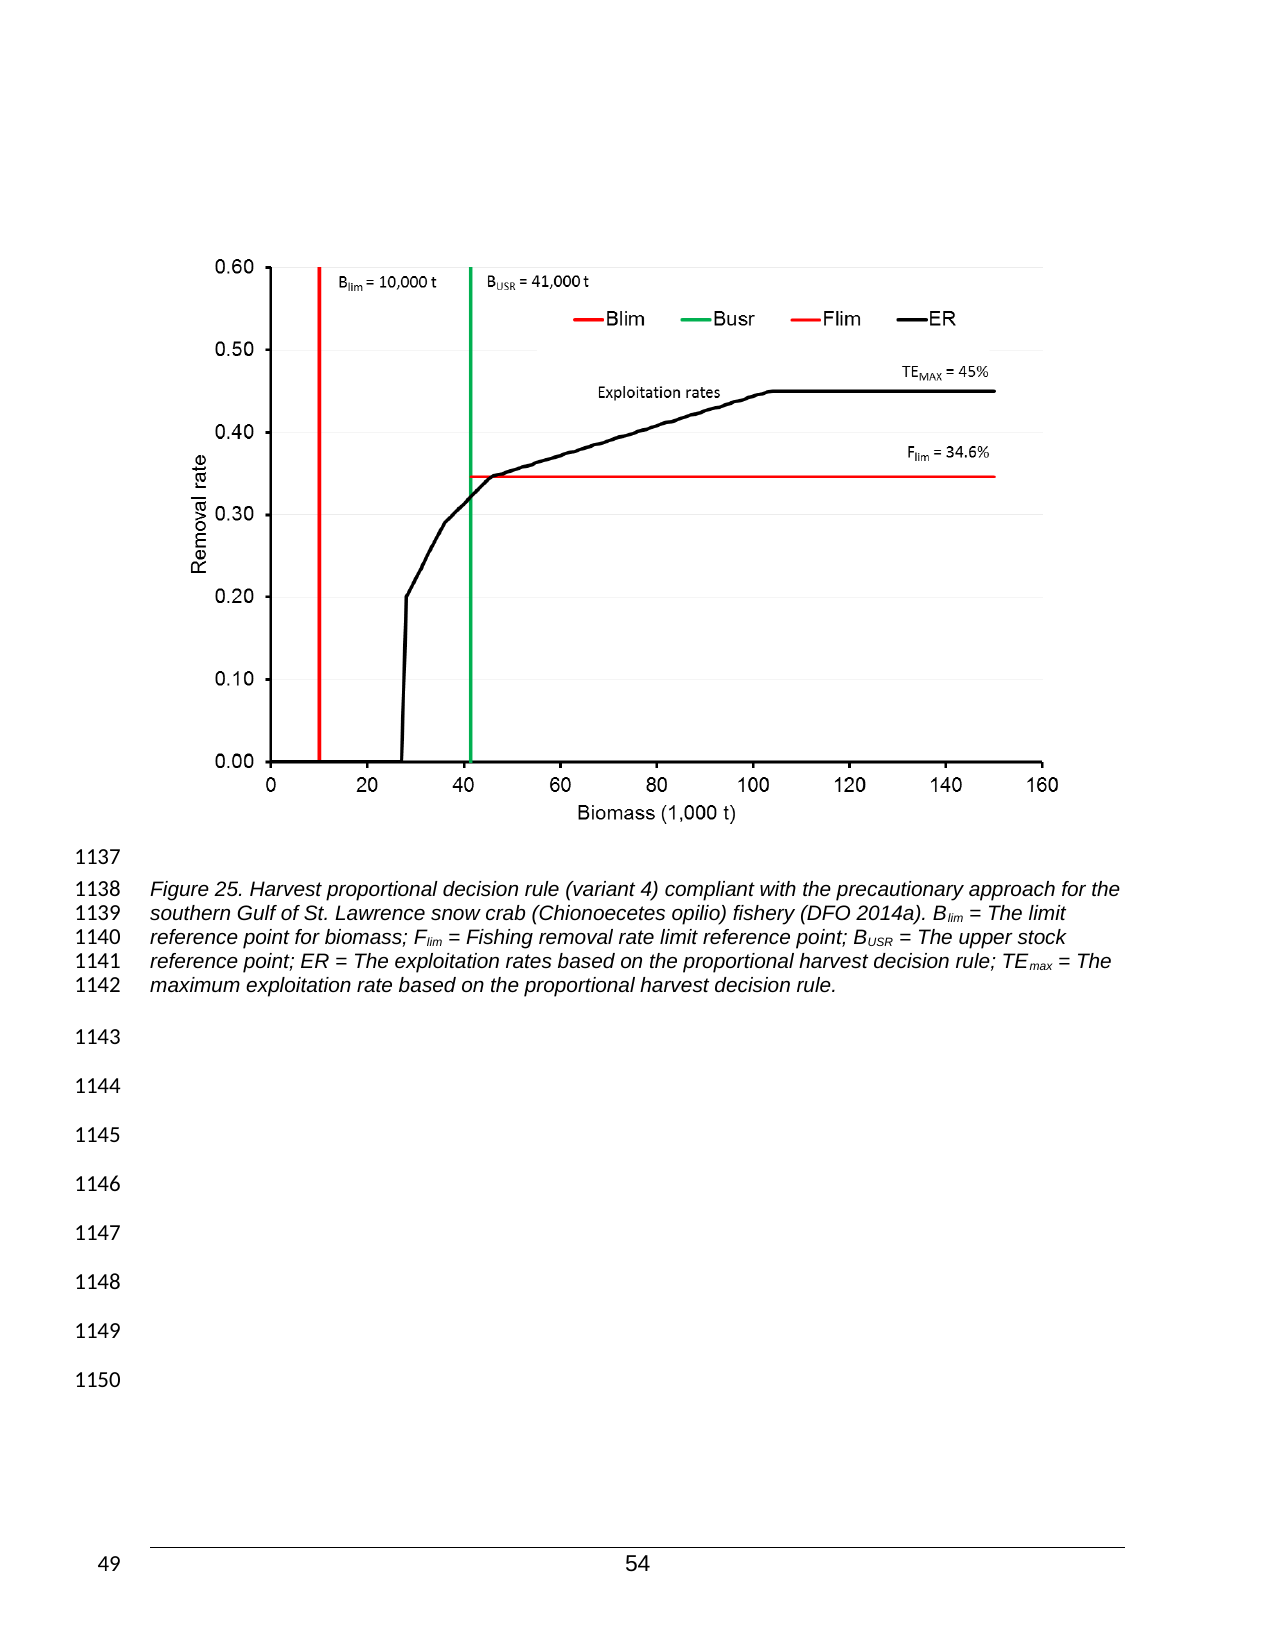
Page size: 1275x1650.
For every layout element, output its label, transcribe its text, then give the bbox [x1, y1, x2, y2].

text Figure 25. Harvest proportional decision rule (variant 4) compliant with the precautionary approach for the southern Gulf of St. Lawrence snow crab (Chionoecetes opilio) fishery (DFO 2014a). Blim = The limit reference point for biomass; Flim = Fishing removal rate limit reference point; BUSR = The upper stock reference point; ER = The exploitation rates based on the proportional harvest decision rule; TEmax = The maximum exploitation rate based on the proportional harvest decision rule. [150, 877, 1125, 997]
picture [150, 150, 1136, 865]
